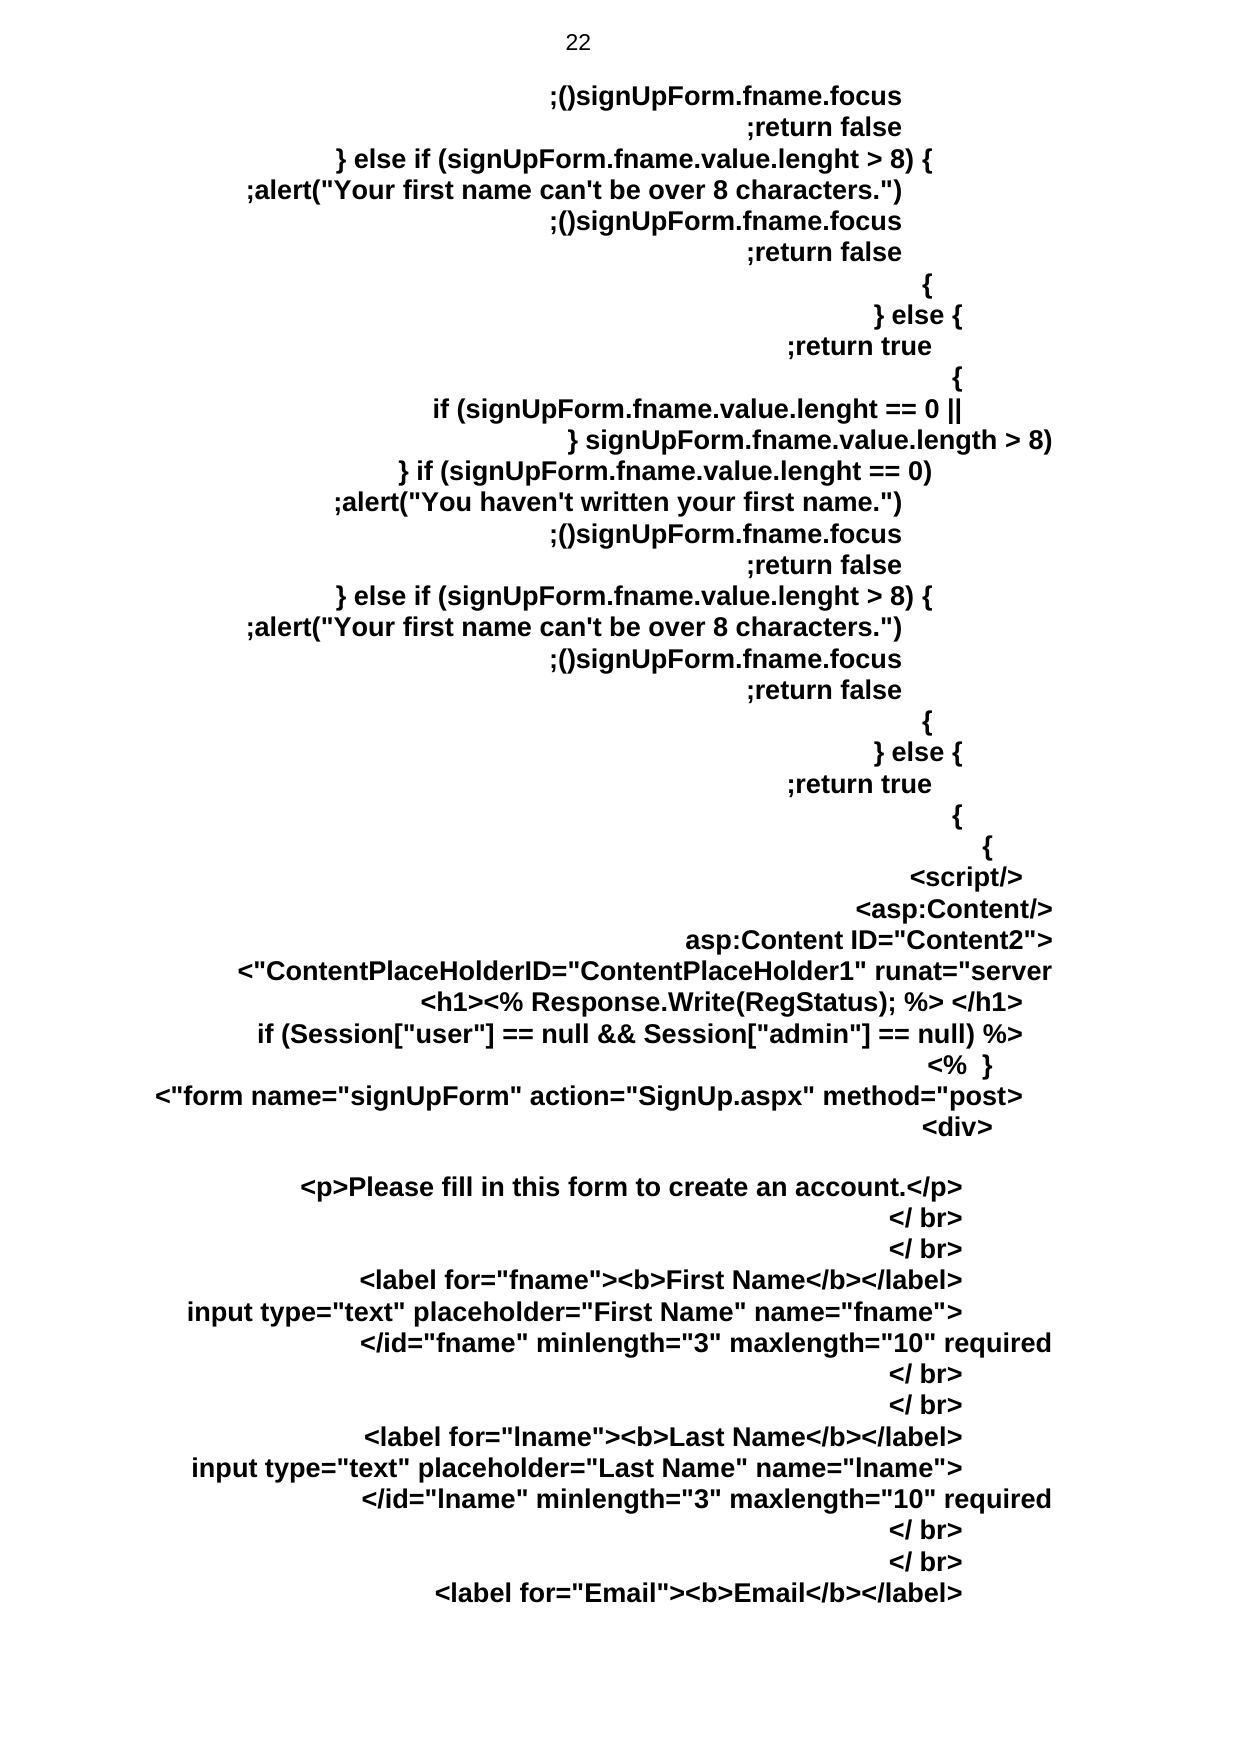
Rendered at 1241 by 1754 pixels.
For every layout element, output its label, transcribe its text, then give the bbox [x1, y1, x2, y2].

text signUpForm.fname.focus(); [103, 80, 1053, 111]
text } else if (signUpForm.fname.value.lenght > 8) { [103, 580, 1053, 611]
text signUpForm.fname.focus(); [103, 205, 1053, 236]
text <form name="signUpForm" action="SignUp.aspx" method="post"> [103, 1080, 1053, 1111]
text return false; [103, 674, 1053, 705]
text return false; [103, 236, 1053, 268]
text </asp:Content> [103, 893, 1053, 924]
text return false; [103, 549, 1053, 580]
text } else { [103, 299, 1053, 330]
text <br /> [103, 1358, 1053, 1389]
text <input type="text" placeholder="First Name" name="fname" id="fname" minlength="3" maxlength="10" required/> [103, 1296, 1053, 1358]
text <br /> [103, 1389, 1053, 1421]
text <input type="text" placeholder="Last Name" name="lname" id="lname" minlength="3" maxlength="10" required/> [103, 1452, 1053, 1514]
text <div> [103, 1111, 1053, 1143]
text { %> [103, 1049, 1053, 1080]
text } [103, 799, 1053, 830]
text signUpForm.fname.focus(); [103, 518, 1053, 549]
text alert("You haven't written your first name."); [103, 486, 1053, 518]
text } else { [103, 736, 1053, 768]
text } else if (signUpForm.fname.value.lenght > 8) { [103, 143, 1053, 174]
text <p>Please fill in this form to create an account.</p> [103, 1171, 1053, 1202]
text <label for="fname"><b>First Name</b></label> [103, 1264, 1053, 1296]
text </script> [103, 861, 1053, 893]
text } [103, 705, 1053, 736]
text return true; [103, 768, 1053, 799]
text } [103, 830, 1053, 861]
text <br /> [103, 1202, 1053, 1233]
text if (signUpForm.fname.value.lenght == 0) { [103, 455, 1053, 486]
text <label for="lname"><b>Last Name</b></label> [103, 1421, 1053, 1452]
text return true; [103, 330, 1053, 361]
text <asp:Content ID="Content2" ContentPlaceHolderID="ContentPlaceHolder1" runat="server"> [103, 924, 1053, 986]
text if (signUpForm.fname.value.lenght == 0 || signUpForm.fname.value.length > 8) { [103, 393, 1053, 455]
text alert("Your first name can't be over 8 characters."); [103, 174, 1053, 205]
text <h1><% Response.Write(RegStatus); %> </h1> [103, 986, 1053, 1018]
text alert("Your first name can't be over 8 characters."); [103, 611, 1053, 643]
text } [103, 268, 1053, 299]
text return false; [103, 111, 1053, 143]
text <br /> [103, 1233, 1053, 1264]
text <label for="Email"><b>Email</b></label> [103, 1577, 1053, 1608]
text } [103, 361, 1053, 393]
text <br /> [103, 1546, 1053, 1577]
text <br /> [103, 1514, 1053, 1546]
text signUpForm.fname.focus(); [103, 643, 1053, 674]
text <% if (Session["user"] == null && Session["admin"] == null) [103, 1018, 1053, 1049]
